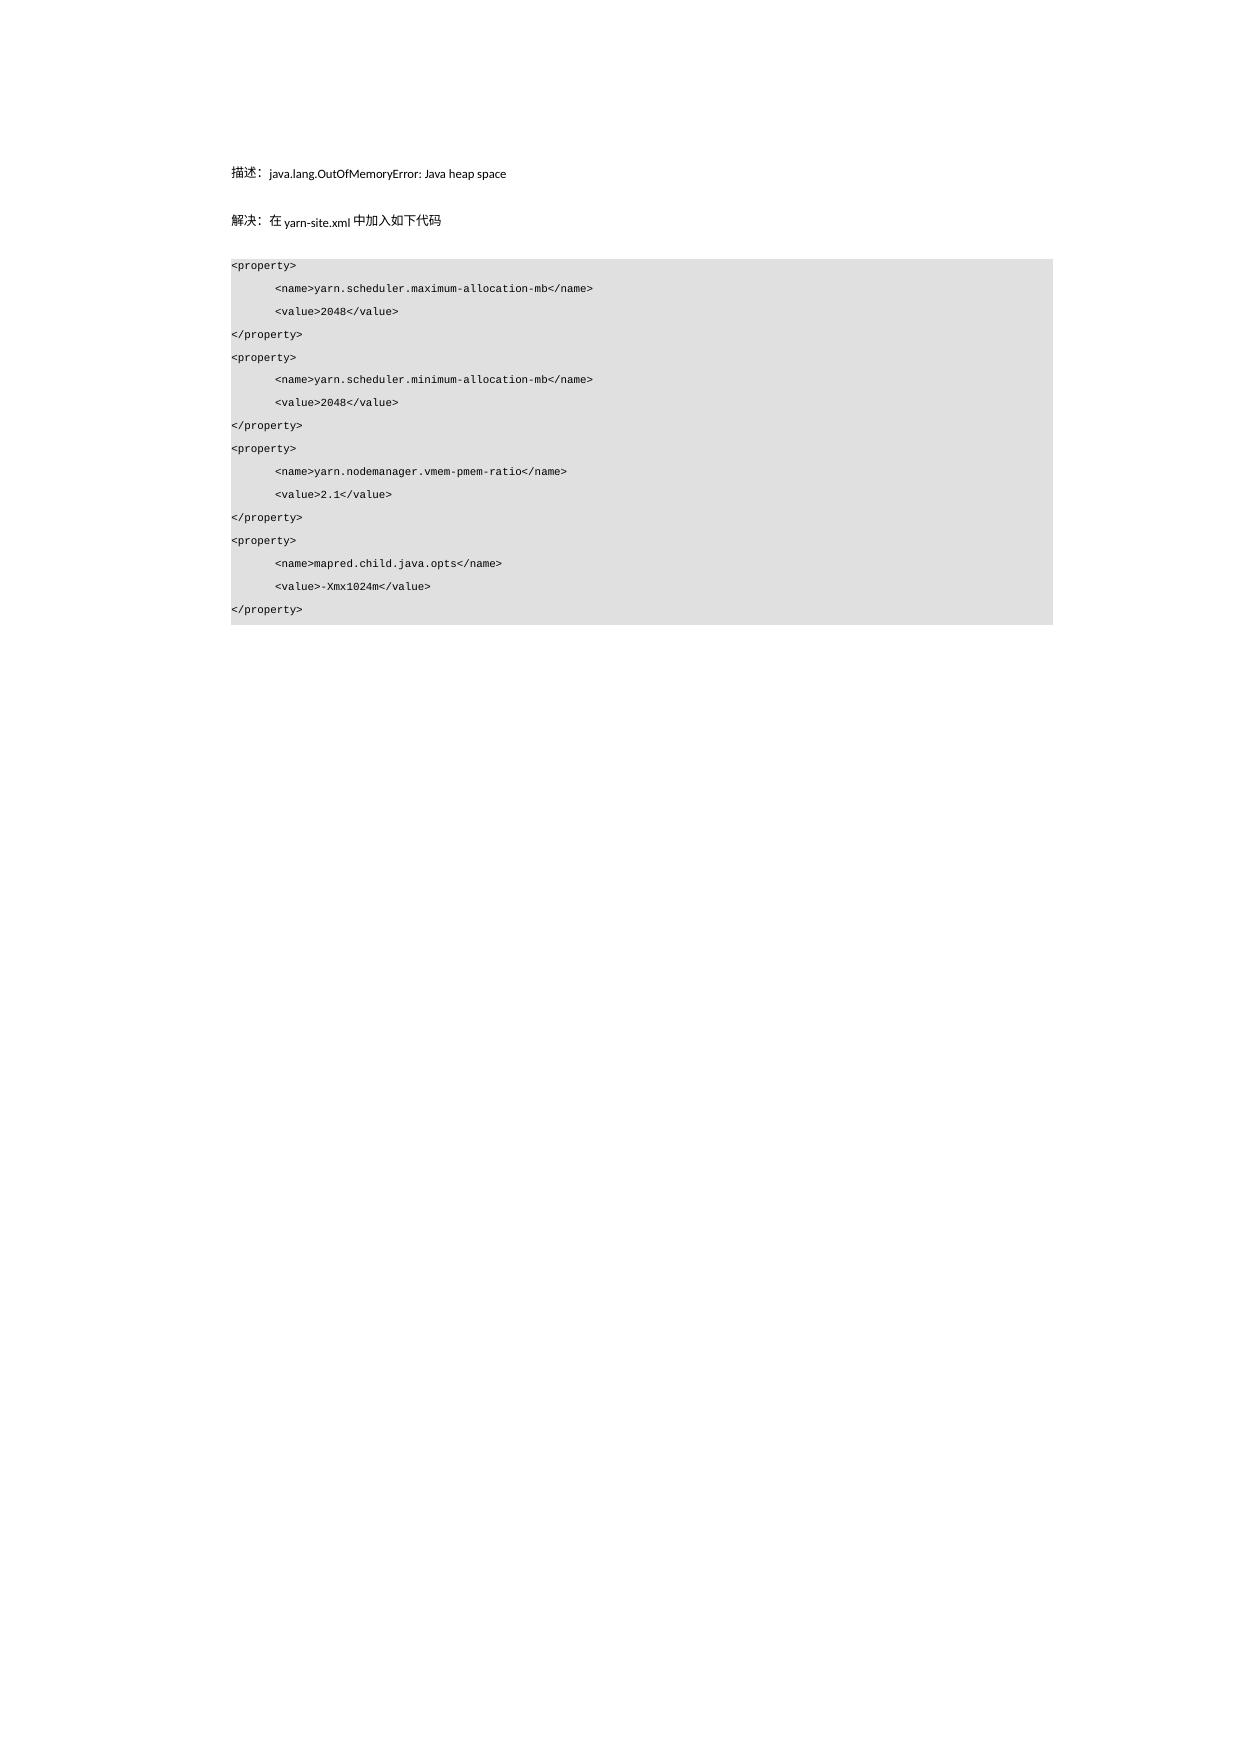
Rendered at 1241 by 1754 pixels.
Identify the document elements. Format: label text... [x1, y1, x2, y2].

text </property> [231, 602, 1053, 625]
text <property> [231, 259, 1053, 282]
text <name>yarn.nodemanager.vmem-pmem-ratio</name> [231, 465, 1053, 488]
text <value>2048</value> [231, 304, 1053, 327]
text <name>mapred.child.java.opts</name> [231, 557, 1053, 579]
text <value>-Xmx1024m</value> [231, 579, 1053, 602]
text <name>yarn.scheduler.maximum-allocation-mb</name> [231, 282, 1053, 304]
text <property> [231, 442, 1053, 465]
text <name>yarn.scheduler.minimum-allocation-mb</name> [231, 373, 1053, 396]
text </property> [231, 511, 1053, 534]
text <value>2048</value> [231, 396, 1053, 419]
text <value>2.1</value> [231, 488, 1053, 511]
text </property> [231, 419, 1053, 442]
text </property> [231, 327, 1053, 350]
text <property> [231, 350, 1053, 373]
text 解决：在yarn-site.xml中加入如下代码 [187, 210, 1053, 243]
text 描述：java.lang.OutOfMemoryError: Java heap space [187, 162, 1053, 194]
text <property> [231, 534, 1053, 557]
